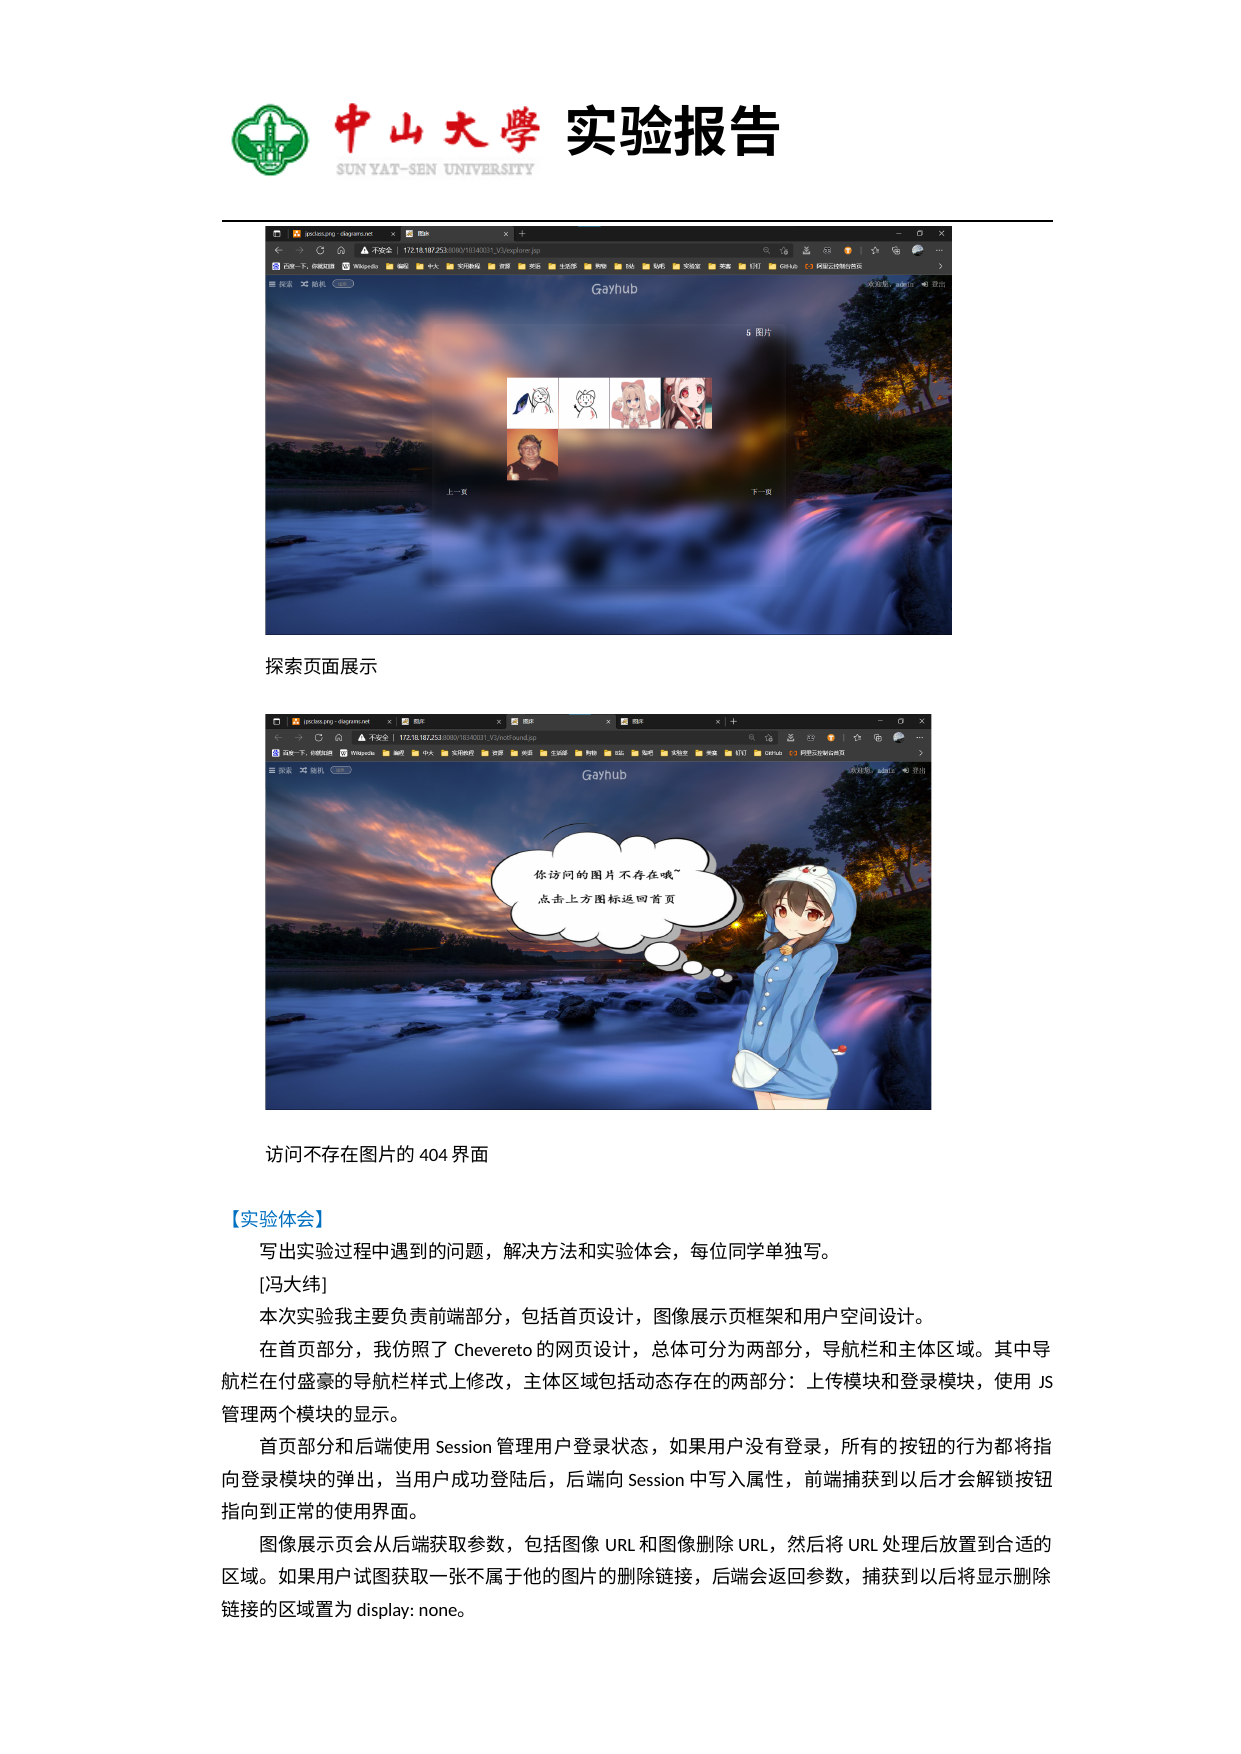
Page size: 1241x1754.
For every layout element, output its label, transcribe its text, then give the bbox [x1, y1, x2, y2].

text 【实验体会】 [222, 1202, 1053, 1234]
text [冯大纬] [222, 1267, 1053, 1299]
text 本次实验我主要负责前端部分，包括首页设计，图像展示页框架和用户空间设计。 [222, 1299, 1053, 1332]
text 探索页面展示 [222, 649, 1053, 682]
picture [265, 226, 952, 635]
text 在首页部分，我仿照了Chevereto的网页设计，总体可分为两部分，导航栏和主体区域。其中导航栏在付盛豪的导航栏样式上修改，主体区域包括动态存在的两部分：上传模块和登录模块，使用JS管理两个模块的显示。 [222, 1332, 1053, 1429]
text 首页部分和后端使用Session管理用户登录状态，如果用户没有登录，所有的按钮的行为都将指向登录模块的弹出，当用户成功登陆后，后端向Session中写入属性，前端捕获到以后才会解锁按钮指向到正常的使用界面。 [222, 1429, 1053, 1527]
picture [265, 714, 932, 1110]
text 图像展示页会从后端获取参数，包括图像URL和图像删除URL，然后将URL处理后放置到合适的区域。如果用户试图获取一张不属于他的图片的删除链接，后端会返回参数，捕获到以后将显示删除链接的区域置为display: none。 [222, 1527, 1053, 1624]
text 写出实验过程中遇到的问题，解决方法和实验体会，每位同学单独写。 [222, 1234, 1053, 1267]
text 访问不存在图片的404界面 [222, 1137, 1053, 1169]
picture [221, 98, 543, 182]
